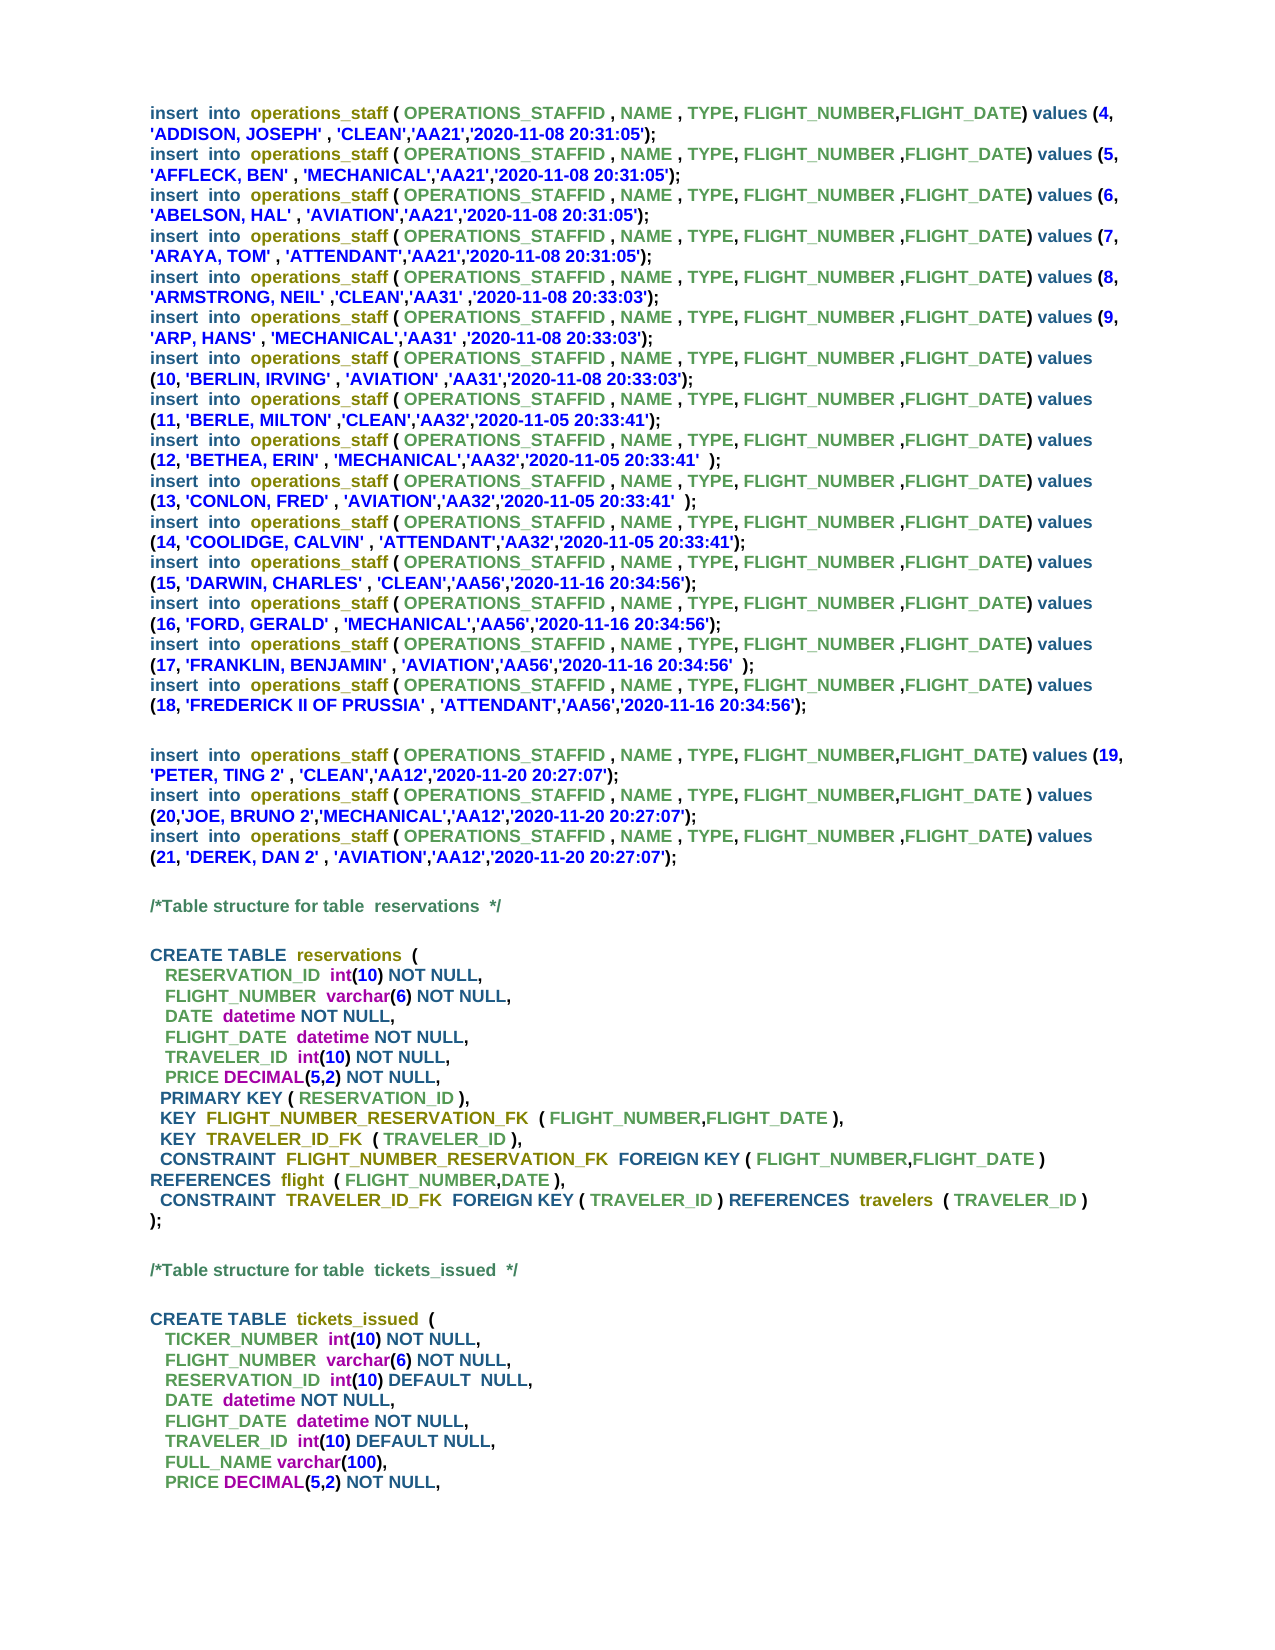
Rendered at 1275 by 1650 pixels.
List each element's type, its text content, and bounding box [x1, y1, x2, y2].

text CREATE TABLE tickets_issued ( [150, 1308, 1125, 1329]
text insert into operations_staff ( OPERATIONS_STAFFID , NAME , TYPE, FLIGHT_NUMBER ,FLIGHT_DATE) values (12, 'BETHEA, ERIN' , 'MECHANICAL','AA32','2020-11-05 20:33:41' ); [150, 430, 1125, 471]
text TRAVELER_ID int(10) NOT NULL, [150, 1047, 1125, 1067]
text /*Table structure for table reservations */ [150, 896, 1125, 916]
text PRICE DECIMAL(5,2) NOT NULL, [150, 1472, 1125, 1492]
text FLIGHT_NUMBER varchar(6) NOT NULL, [150, 986, 1125, 1006]
text insert into operations_staff ( OPERATIONS_STAFFID , NAME , TYPE, FLIGHT_NUMBER ,FLIGHT_DATE) values (8, 'ARMSTRONG, NEIL' ,'CLEAN','AA31' ,'2020-11-08 20:33:03'); [150, 266, 1125, 307]
text insert into operations_staff ( OPERATIONS_STAFFID , NAME , TYPE, FLIGHT_NUMBER,FLIGHT_DATE) values (4, 'ADDISON, JOSEPH' , 'CLEAN','AA21','2020-11-08 20:31:05'); [150, 103, 1125, 144]
text insert into operations_staff ( OPERATIONS_STAFFID , NAME , TYPE, FLIGHT_NUMBER ,FLIGHT_DATE) values (7, 'ARAYA, TOM' , 'ATTENDANT','AA21','2020-11-08 20:31:05'); [150, 226, 1125, 266]
text FLIGHT_NUMBER varchar(6) NOT NULL, [150, 1349, 1125, 1370]
text insert into operations_staff ( OPERATIONS_STAFFID , NAME , TYPE, FLIGHT_NUMBER ,FLIGHT_DATE) values (21, 'DEREK, DAN 2' , 'AVIATION','AA12','2020-11-20 20:27:07'); [150, 826, 1125, 867]
text /*Table structure for table tickets_issued */ [150, 1259, 1125, 1280]
text insert into operations_staff ( OPERATIONS_STAFFID , NAME , TYPE, FLIGHT_NUMBER ,FLIGHT_DATE) values (6, 'ABELSON, HAL' , 'AVIATION','AA21','2020-11-08 20:31:05'); [150, 185, 1125, 226]
text ); [150, 1210, 1125, 1231]
text CREATE TABLE reservations ( [150, 945, 1125, 965]
text insert into operations_staff ( OPERATIONS_STAFFID , NAME , TYPE, FLIGHT_NUMBER ,FLIGHT_DATE) values (9, 'ARP, HANS' , 'MECHANICAL','AA31' ,'2020-11-08 20:33:03'); [150, 307, 1125, 348]
text insert into operations_staff ( OPERATIONS_STAFFID , NAME , TYPE, FLIGHT_NUMBER ,FLIGHT_DATE) values (16, 'FORD, GERALD' , 'MECHANICAL','AA56','2020-11-16 20:34:56'); [150, 593, 1125, 634]
text insert into operations_staff ( OPERATIONS_STAFFID , NAME , TYPE, FLIGHT_NUMBER ,FLIGHT_DATE) values (11, 'BERLE, MILTON' ,'CLEAN','AA32','2020-11-05 20:33:41'); [150, 389, 1125, 430]
text insert into operations_staff ( OPERATIONS_STAFFID , NAME , TYPE, FLIGHT_NUMBER ,FLIGHT_DATE) values (18, 'FREDERICK II OF PRUSSIA' , 'ATTENDANT','AA56','2020-11-16 20:34:56'); [150, 675, 1125, 716]
text TRAVELER_ID int(10) DEFAULT NULL, [150, 1431, 1125, 1451]
text PRIMARY KEY ( RESERVATION_ID ), [150, 1088, 1125, 1108]
text insert into operations_staff ( OPERATIONS_STAFFID , NAME , TYPE, FLIGHT_NUMBER,FLIGHT_DATE) values (19, 'PETER, TING 2' , 'CLEAN','AA12','2020-11-20 20:27:07'); [150, 744, 1125, 785]
text FULL_NAME varchar(100), [150, 1451, 1125, 1472]
text RESERVATION_ID int(10) NOT NULL, [150, 965, 1125, 986]
text insert into operations_staff ( OPERATIONS_STAFFID , NAME , TYPE, FLIGHT_NUMBER ,FLIGHT_DATE) values (17, 'FRANKLIN, BENJAMIN' , 'AVIATION','AA56','2020-11-16 20:34:56' ); [150, 634, 1125, 675]
text insert into operations_staff ( OPERATIONS_STAFFID , NAME , TYPE, FLIGHT_NUMBER ,FLIGHT_DATE) values (13, 'CONLON, FRED' , 'AVIATION','AA32','2020-11-05 20:33:41' ); [150, 471, 1125, 511]
text insert into operations_staff ( OPERATIONS_STAFFID , NAME , TYPE, FLIGHT_NUMBER ,FLIGHT_DATE) values (15, 'DARWIN, CHARLES' , 'CLEAN','AA56','2020-11-16 20:34:56'); [150, 552, 1125, 593]
text CONSTRAINT TRAVELER_ID_FK FOREIGN KEY ( TRAVELER_ID ) REFERENCES travelers ( TRAVELER_ID ) [150, 1190, 1125, 1210]
text KEY FLIGHT_NUMBER_RESERVATION_FK ( FLIGHT_NUMBER,FLIGHT_DATE ), [150, 1108, 1125, 1128]
text FLIGHT_DATE datetime NOT NULL, [150, 1411, 1125, 1431]
text insert into operations_staff ( OPERATIONS_STAFFID , NAME , TYPE, FLIGHT_NUMBER ,FLIGHT_DATE) values (14, 'COOLIDGE, CALVIN' , 'ATTENDANT','AA32','2020-11-05 20:33:41'); [150, 511, 1125, 552]
text insert into operations_staff ( OPERATIONS_STAFFID , NAME , TYPE, FLIGHT_NUMBER ,FLIGHT_DATE) values (10, 'BERLIN, IRVING' , 'AVIATION' ,'AA31','2020-11-08 20:33:03'); [150, 348, 1125, 389]
text CONSTRAINT FLIGHT_NUMBER_RESERVATION_FK FOREIGN KEY ( FLIGHT_NUMBER,FLIGHT_DATE ) REFERENCES flight ( FLIGHT_NUMBER,DATE ), [150, 1149, 1125, 1190]
text PRICE DECIMAL(5,2) NOT NULL, [150, 1067, 1125, 1088]
text FLIGHT_DATE datetime NOT NULL, [150, 1026, 1125, 1047]
text insert into operations_staff ( OPERATIONS_STAFFID , NAME , TYPE, FLIGHT_NUMBER ,FLIGHT_DATE) values (5, 'AFFLECK, BEN' , 'MECHANICAL','AA21','2020-11-08 20:31:05'); [150, 144, 1125, 185]
text TICKER_NUMBER int(10) NOT NULL, [150, 1329, 1125, 1349]
text KEY TRAVELER_ID_FK ( TRAVELER_ID ), [150, 1128, 1125, 1149]
text DATE datetime NOT NULL, [150, 1390, 1125, 1411]
text insert into operations_staff ( OPERATIONS_STAFFID , NAME , TYPE, FLIGHT_NUMBER,FLIGHT_DATE ) values (20,'JOE, BRUNO 2','MECHANICAL','AA12','2020-11-20 20:27:07'); [150, 785, 1125, 826]
text RESERVATION_ID int(10) DEFAULT NULL, [150, 1370, 1125, 1390]
text DATE datetime NOT NULL, [150, 1006, 1125, 1026]
